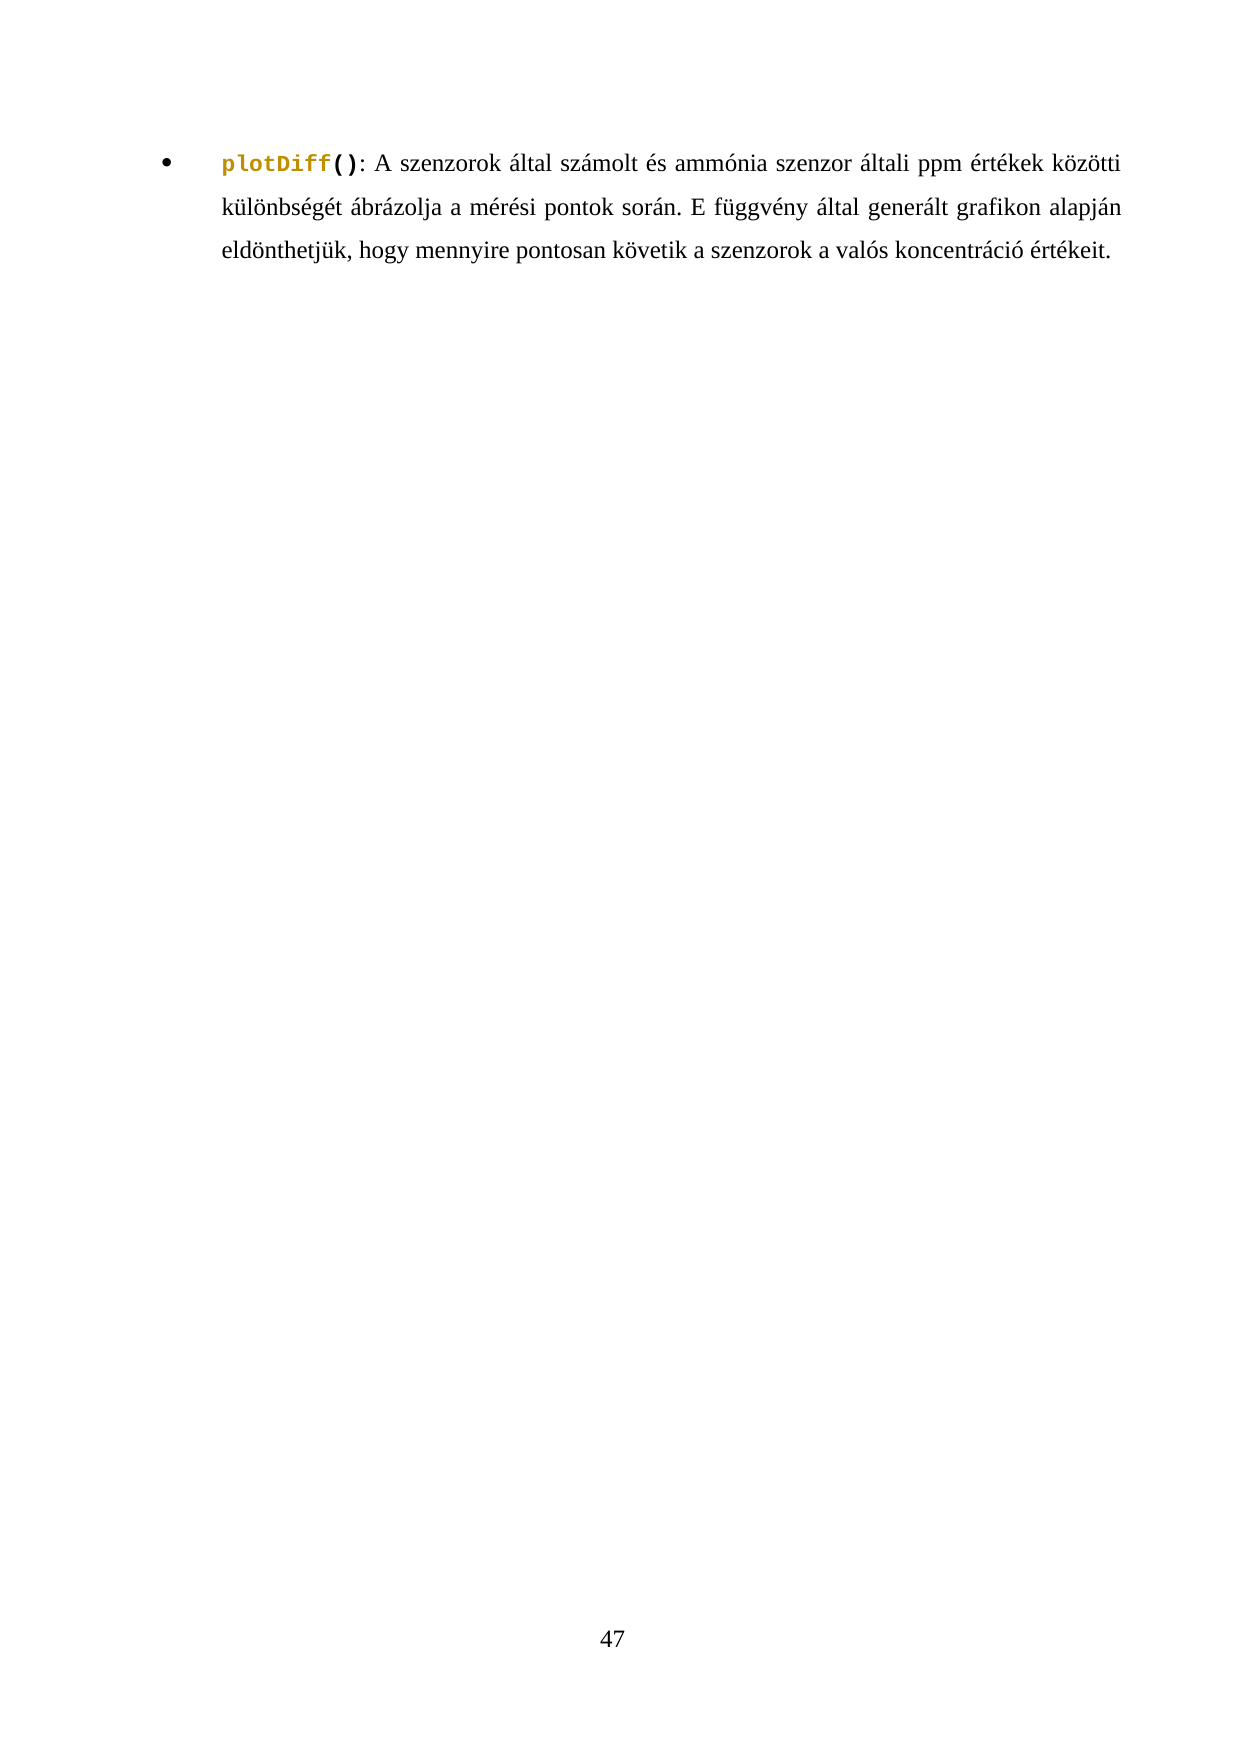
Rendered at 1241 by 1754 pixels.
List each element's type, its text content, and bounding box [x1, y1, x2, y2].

list plotDiff(): A szenzorok által számolt és ammónia szenzor általi ppm értékek közötti különbségét ábrázolja a mérési pontok során. E függvény által generált grafikon alapján eldönthetjük, hogy mennyire pontosan követik a szenzorok a valós koncentráció értékeit. [162, 148, 1122, 264]
